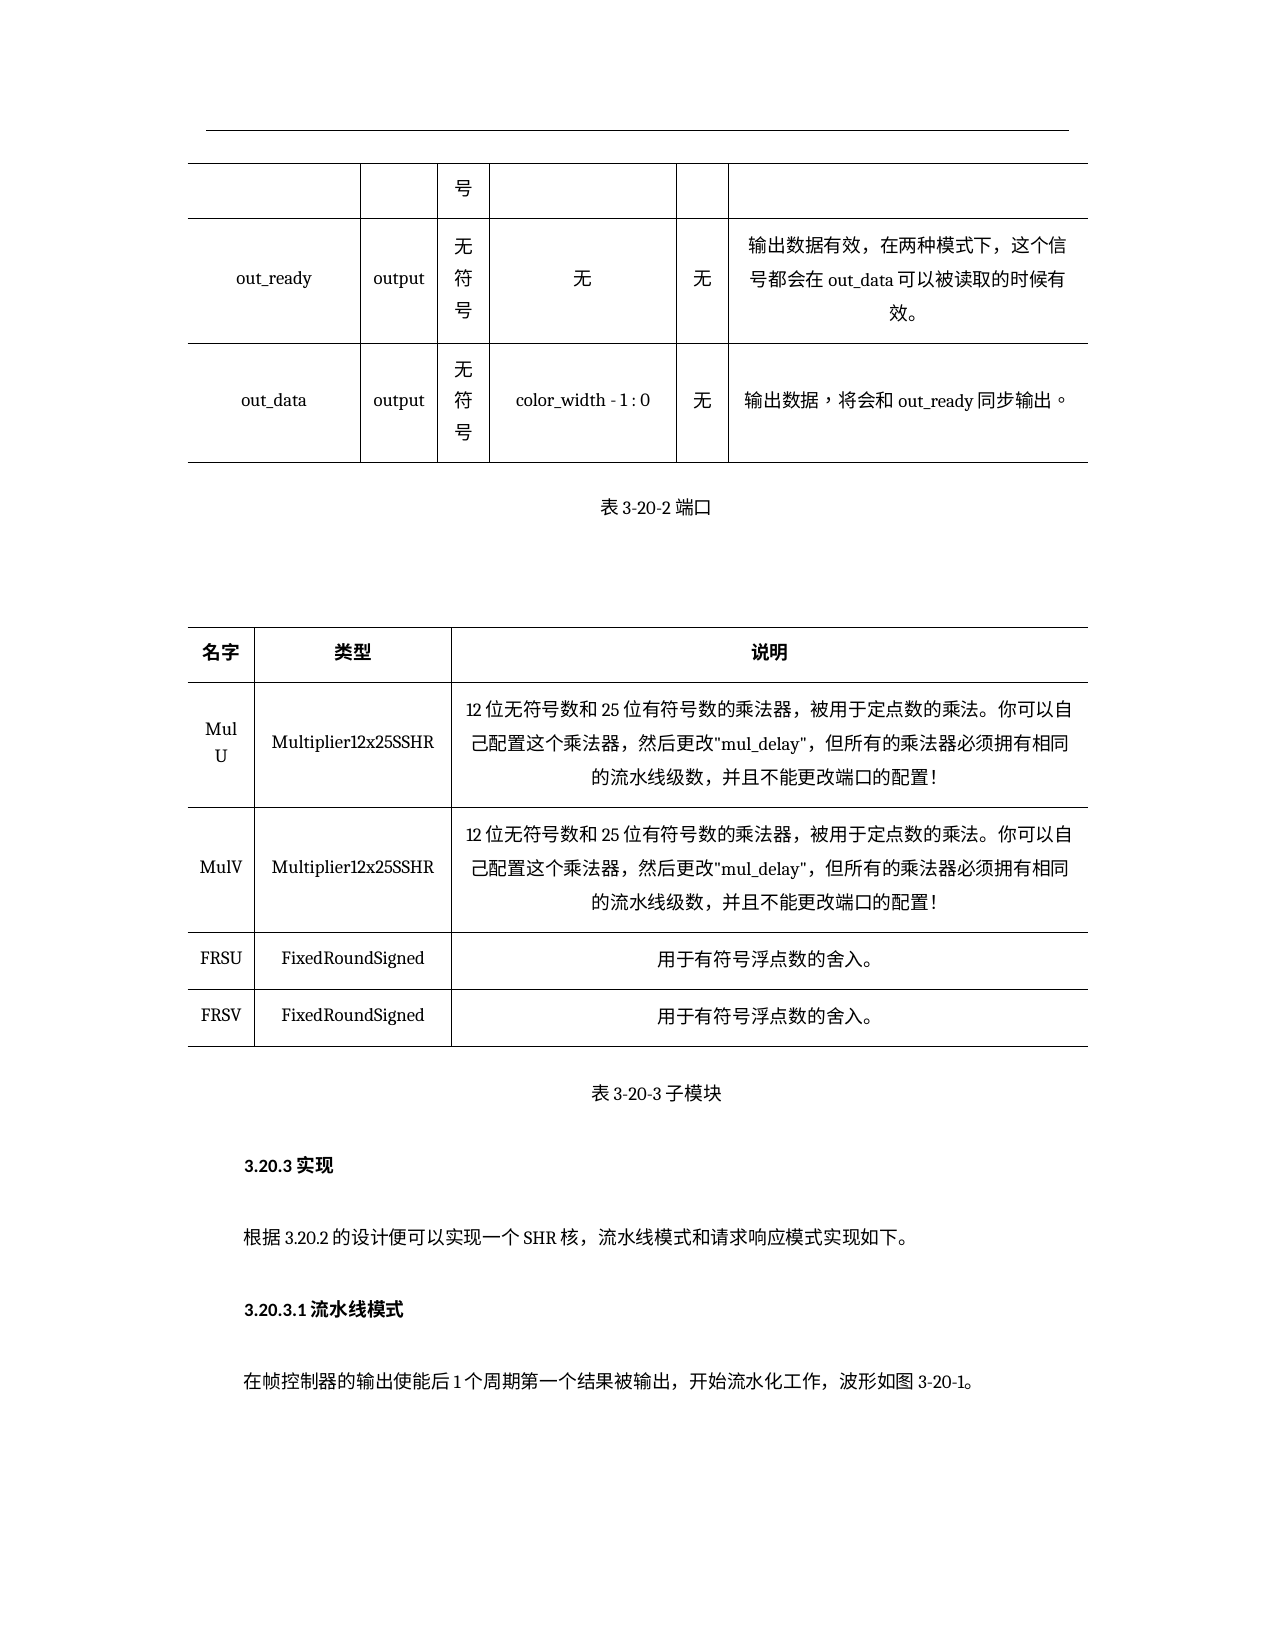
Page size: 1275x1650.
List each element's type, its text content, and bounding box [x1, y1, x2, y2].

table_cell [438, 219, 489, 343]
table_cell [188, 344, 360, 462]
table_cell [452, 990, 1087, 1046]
subtitle 3.20.3 实现 [206, 1151, 1069, 1178]
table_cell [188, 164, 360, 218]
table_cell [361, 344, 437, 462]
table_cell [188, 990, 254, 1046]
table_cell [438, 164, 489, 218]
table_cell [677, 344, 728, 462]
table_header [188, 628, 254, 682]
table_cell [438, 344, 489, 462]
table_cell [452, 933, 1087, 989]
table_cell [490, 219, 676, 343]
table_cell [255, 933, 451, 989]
text 在帧控制器的输出使能后1个周期第一个结果被输出，开始流水化工作，波形如图3-20-1。 [206, 1366, 1069, 1426]
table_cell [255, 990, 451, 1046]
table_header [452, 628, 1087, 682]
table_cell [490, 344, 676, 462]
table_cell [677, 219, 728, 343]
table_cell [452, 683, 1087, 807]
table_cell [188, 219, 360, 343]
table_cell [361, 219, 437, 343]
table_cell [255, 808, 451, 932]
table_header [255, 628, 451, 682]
text 表3-20-2 端口 [206, 494, 1069, 585]
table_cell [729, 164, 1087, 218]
subtitle 3.20.3.1 流水线模式 [206, 1294, 1069, 1322]
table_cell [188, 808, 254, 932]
text 表3-20-3 子模块 [206, 1078, 1069, 1106]
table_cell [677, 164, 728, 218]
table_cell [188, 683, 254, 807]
text 根据3.20.2的设计便可以实现一个SHR核，流水线模式和请求响应模式实现如下。 [206, 1222, 1069, 1250]
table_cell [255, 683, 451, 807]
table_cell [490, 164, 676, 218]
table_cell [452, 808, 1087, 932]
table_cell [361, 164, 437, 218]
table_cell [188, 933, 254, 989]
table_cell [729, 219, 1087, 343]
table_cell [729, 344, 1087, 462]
